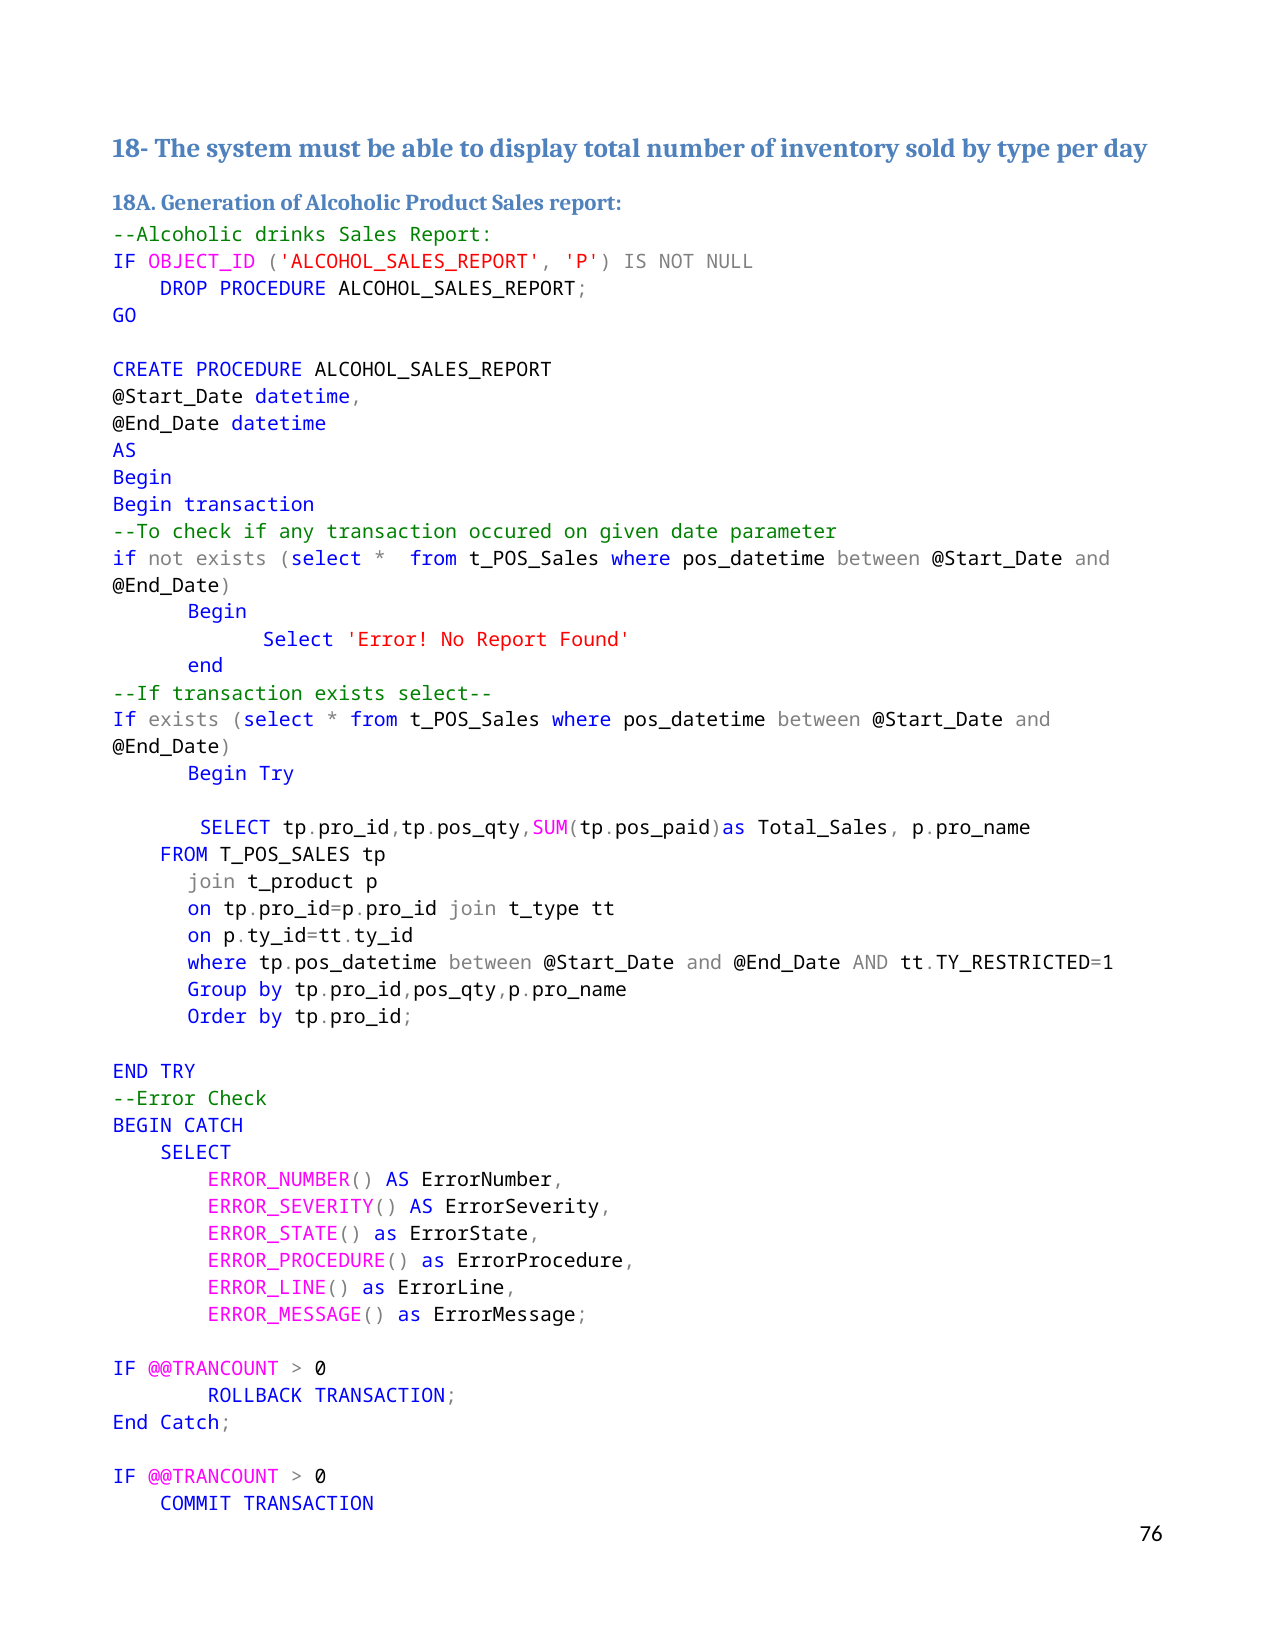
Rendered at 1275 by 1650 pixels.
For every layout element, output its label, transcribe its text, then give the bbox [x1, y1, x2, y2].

text END TRY [112, 1057, 1162, 1084]
text ROLLBACK TRANSACTION; [112, 1381, 1162, 1408]
text Begin transaction [112, 490, 1162, 517]
text ERROR_LINE() as ErrorLine, [112, 1273, 1162, 1300]
text @End_Date datetime [112, 409, 1162, 436]
text if not exists (select * from t_POS_Sales where pos_datetime between @Start_Date and @End_Date) [112, 544, 1162, 598]
text join t_product p [112, 868, 1162, 894]
text ERROR_STATE() as ErrorState, [112, 1219, 1162, 1246]
text --To check if any transaction occured on given date parameter [112, 517, 1162, 544]
text ERROR_MESSAGE() as ErrorMessage; [112, 1300, 1162, 1327]
text If exists (select * from t_POS_Sales where pos_datetime between @Start_Date and @End_Date) [112, 706, 1162, 760]
text Select 'Error! No Report Found' [112, 625, 1162, 652]
text ERROR_SEVERITY() AS ErrorSeverity, [112, 1192, 1162, 1219]
text --Error Check [112, 1084, 1162, 1111]
text Begin [112, 463, 1162, 490]
text DROP PROCEDURE ALCOHOL_SALES_REPORT; [112, 274, 1162, 301]
text IF @@TRANCOUNT > 0 [112, 1462, 1162, 1489]
text Order by tp.pro_id; [112, 1002, 1162, 1029]
subtitle 18- The system must be able to display total number of inventory sold by type per day [112, 133, 1162, 164]
text IF @@TRANCOUNT > 0 [112, 1354, 1162, 1381]
text ERROR_PROCEDURE() as ErrorProcedure, [112, 1246, 1162, 1273]
text ERROR_NUMBER() AS ErrorNumber, [112, 1165, 1162, 1192]
text Begin Try [112, 760, 1162, 787]
subtitle 18A. Generation of Alcoholic Product Sales report: [112, 190, 1162, 216]
text --If transaction exists select-- [112, 679, 1162, 706]
text CREATE PROCEDURE ALCOHOL_SALES_REPORT [112, 355, 1162, 382]
text --Alcoholic drinks Sales Report: [112, 220, 1162, 247]
text @Start_Date datetime, [112, 382, 1162, 409]
text GO [112, 301, 1162, 328]
text End Catch; [112, 1408, 1162, 1435]
text SELECT tp.pro_id,tp.pos_qty,SUM(tp.pos_paid)as Total_Sales, p.pro_name [112, 814, 1162, 841]
text FROM T_POS_SALES tp [112, 841, 1162, 868]
text end [112, 652, 1162, 679]
text Begin [112, 598, 1162, 625]
text AS [112, 436, 1162, 463]
text on p.ty_id=tt.ty_id [112, 922, 1162, 948]
text where tp.pos_datetime between @Start_Date and @End_Date AND tt.TY_RESTRICTED=1 [112, 948, 1162, 976]
text BEGIN CATCH [112, 1111, 1162, 1138]
text SELECT [112, 1138, 1162, 1165]
text on tp.pro_id=p.pro_id join t_type tt [112, 894, 1162, 922]
text Group by tp.pro_id,pos_qty,p.pro_name [112, 976, 1162, 1002]
text COMMIT TRANSACTION [112, 1489, 1162, 1516]
text IF OBJECT_ID ('ALCOHOL_SALES_REPORT', 'P') IS NOT NULL [112, 247, 1162, 274]
